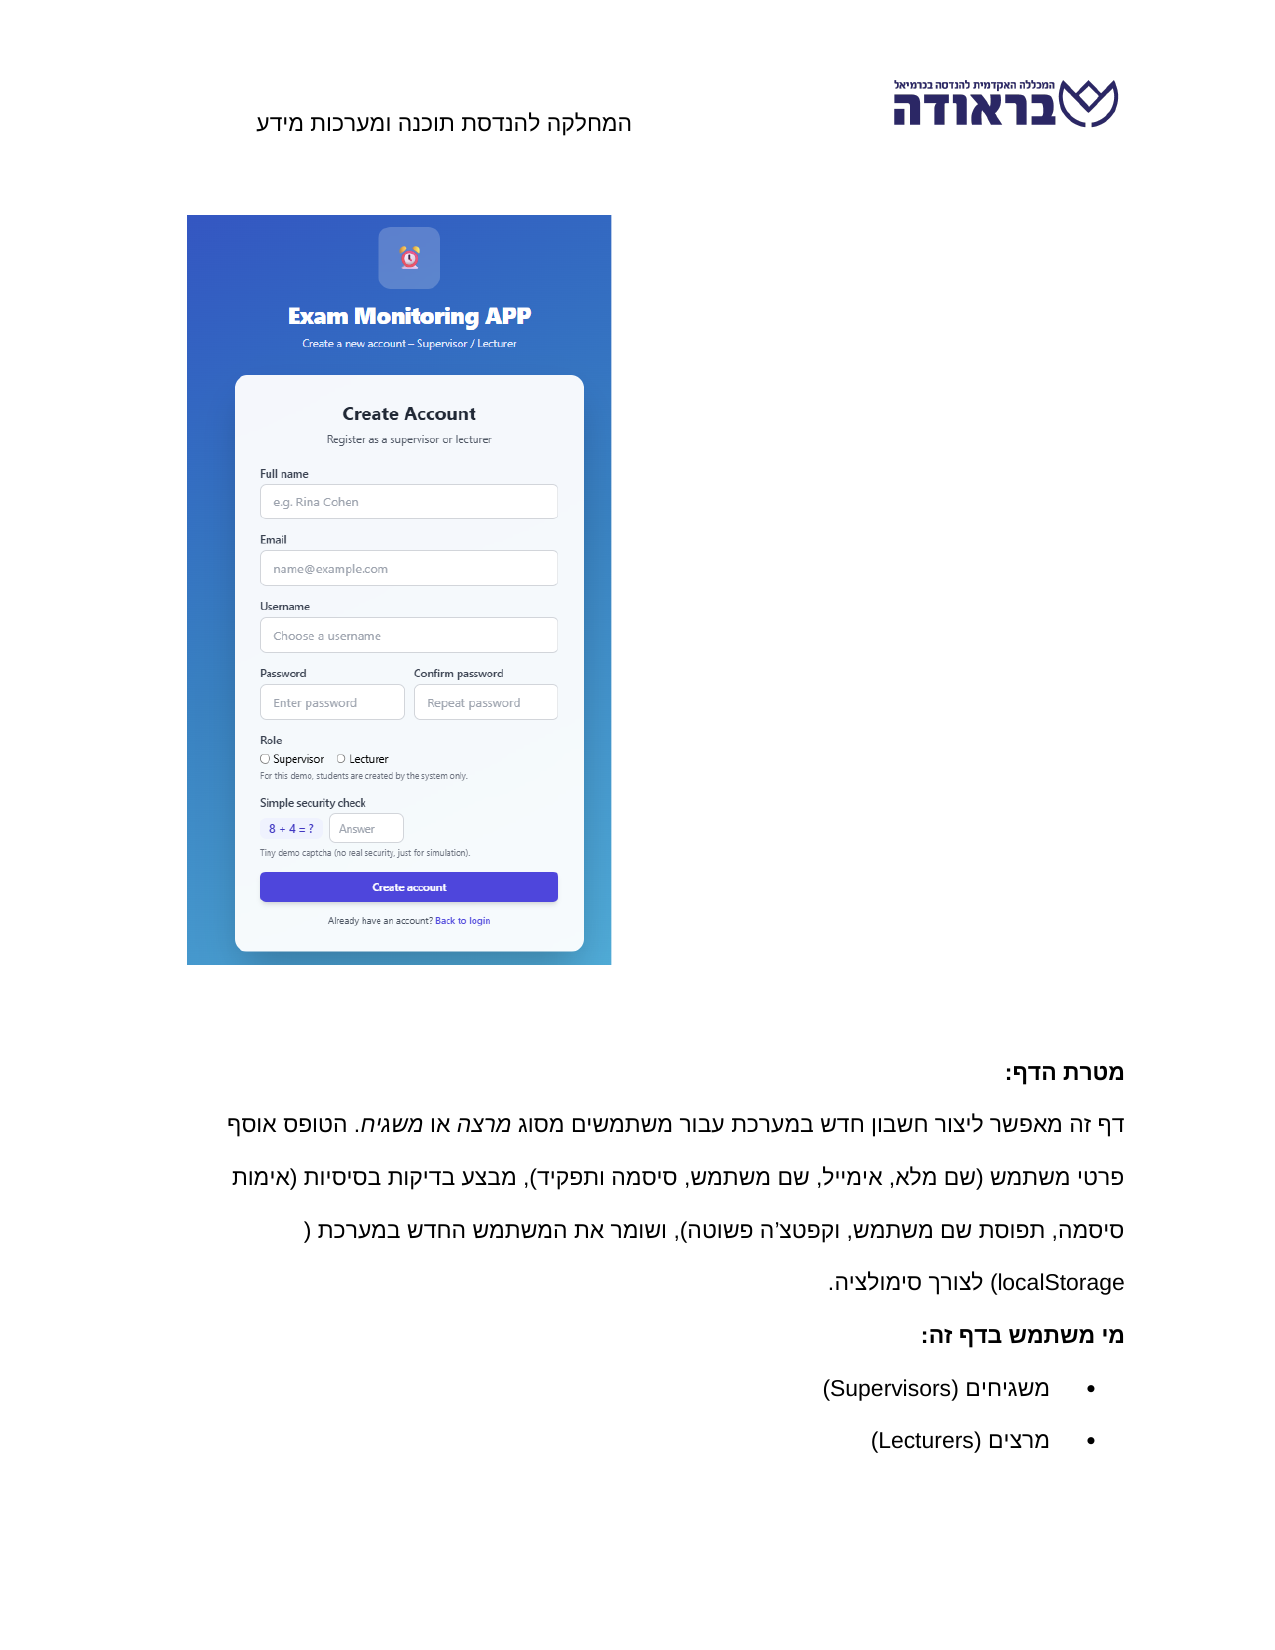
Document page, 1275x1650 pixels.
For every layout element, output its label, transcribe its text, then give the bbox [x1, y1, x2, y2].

text מי משתמש בדף זה: [187, 1322, 1125, 1348]
list מרצים (Lecturers) [187, 1427, 1087, 1454]
picture [887, 75, 1125, 132]
list משגיחים (Supervisors) [187, 1375, 1087, 1401]
picture [187, 215, 612, 965]
text מטרת הדף: דף זה מאפשר ליצור חשבון חדש במערכת עבור משתמשים מסוג מרצה או משגיח. הטופס אוסף פרטי משתמש (שם מלא, אימייל, שם משתמש, סיסמה ותפקיד), מבצע בדיקות בסיסיות (אימות סיסמה, תפוסת שם משתמש, וקפטצ’ה פשוטה), ושומר את המשתמש החדש במערכת (localStorage) לצורך סימולציה. [187, 1058, 1125, 1296]
